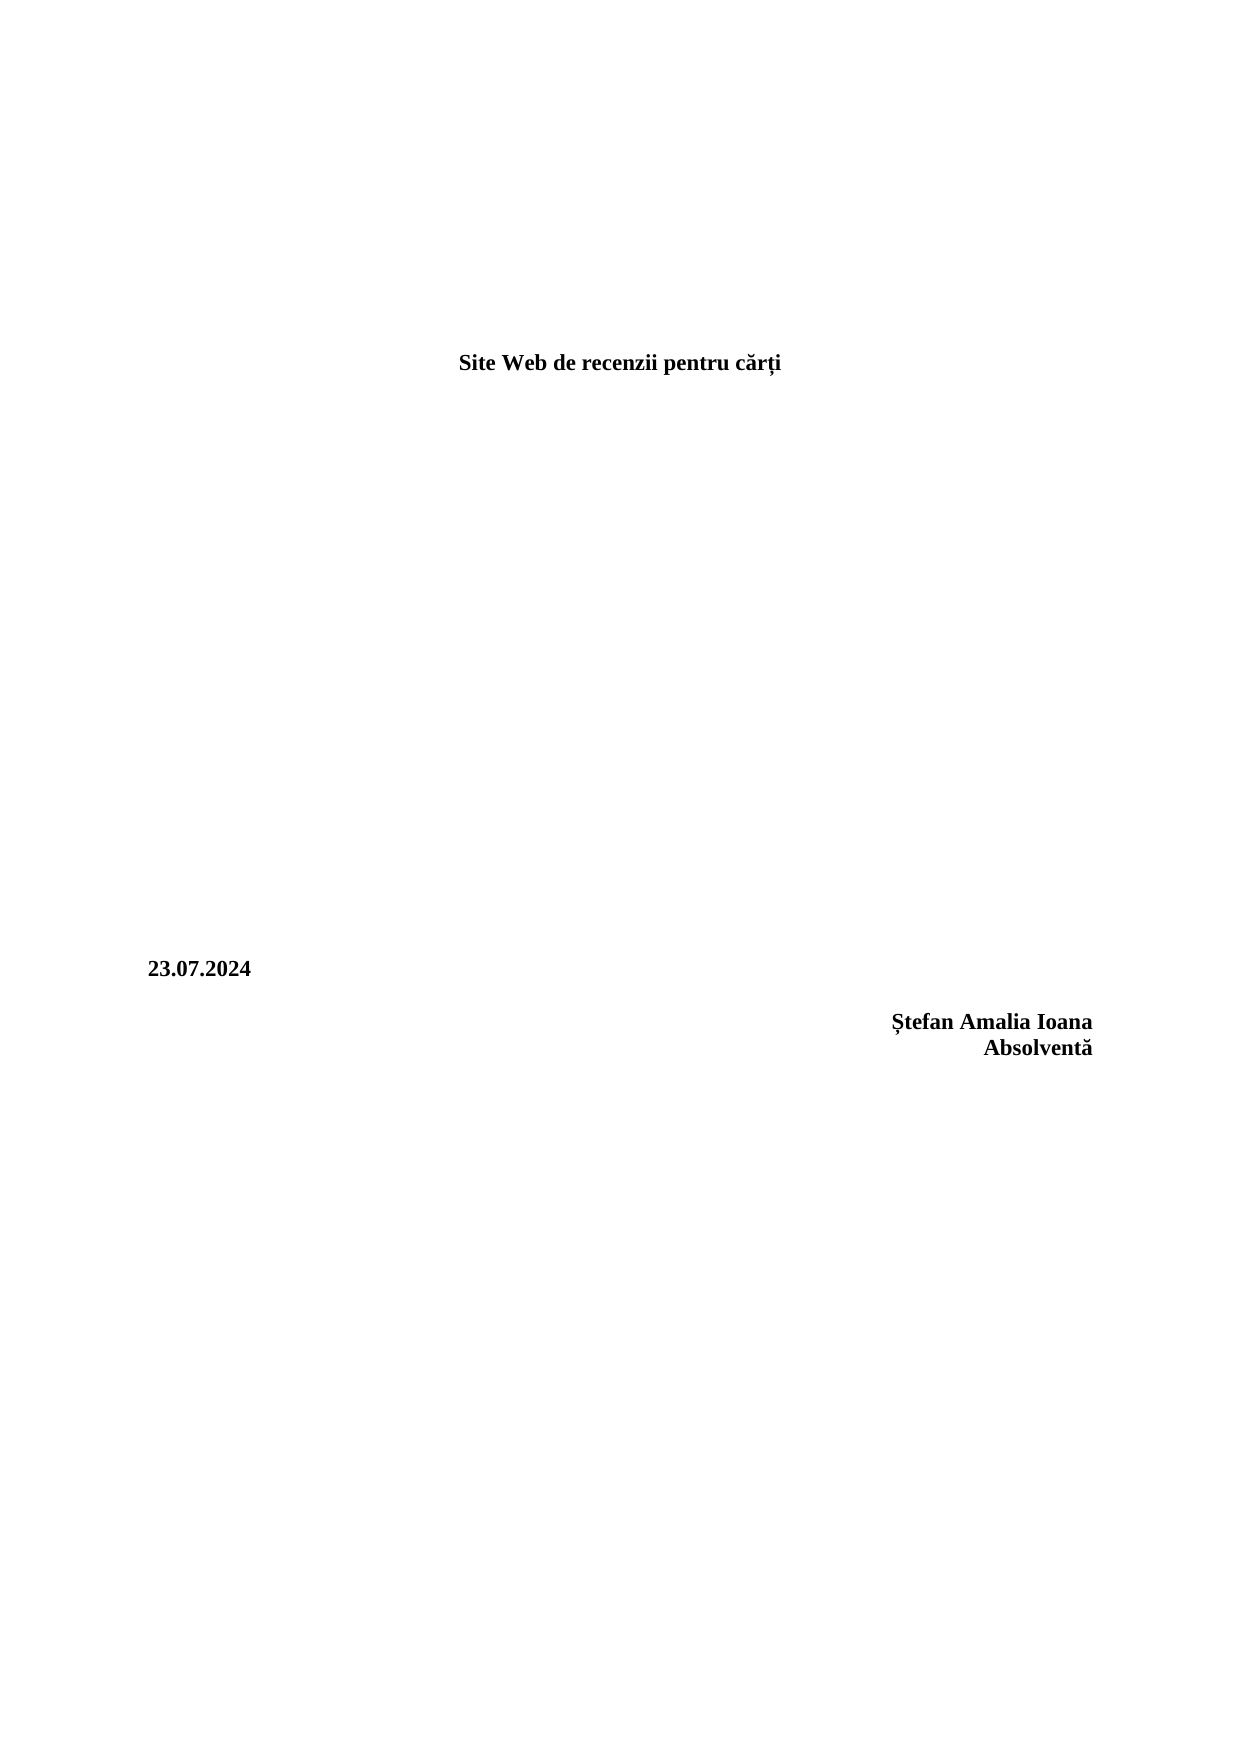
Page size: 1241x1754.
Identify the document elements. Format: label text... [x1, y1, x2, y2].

text Absolventă [148, 1034, 1093, 1060]
title Site Web de recenzii pentru cărți [148, 349, 1093, 375]
text Ștefan Amalia Ioana [148, 1008, 1093, 1034]
title 23.07.2024 [148, 955, 1093, 981]
